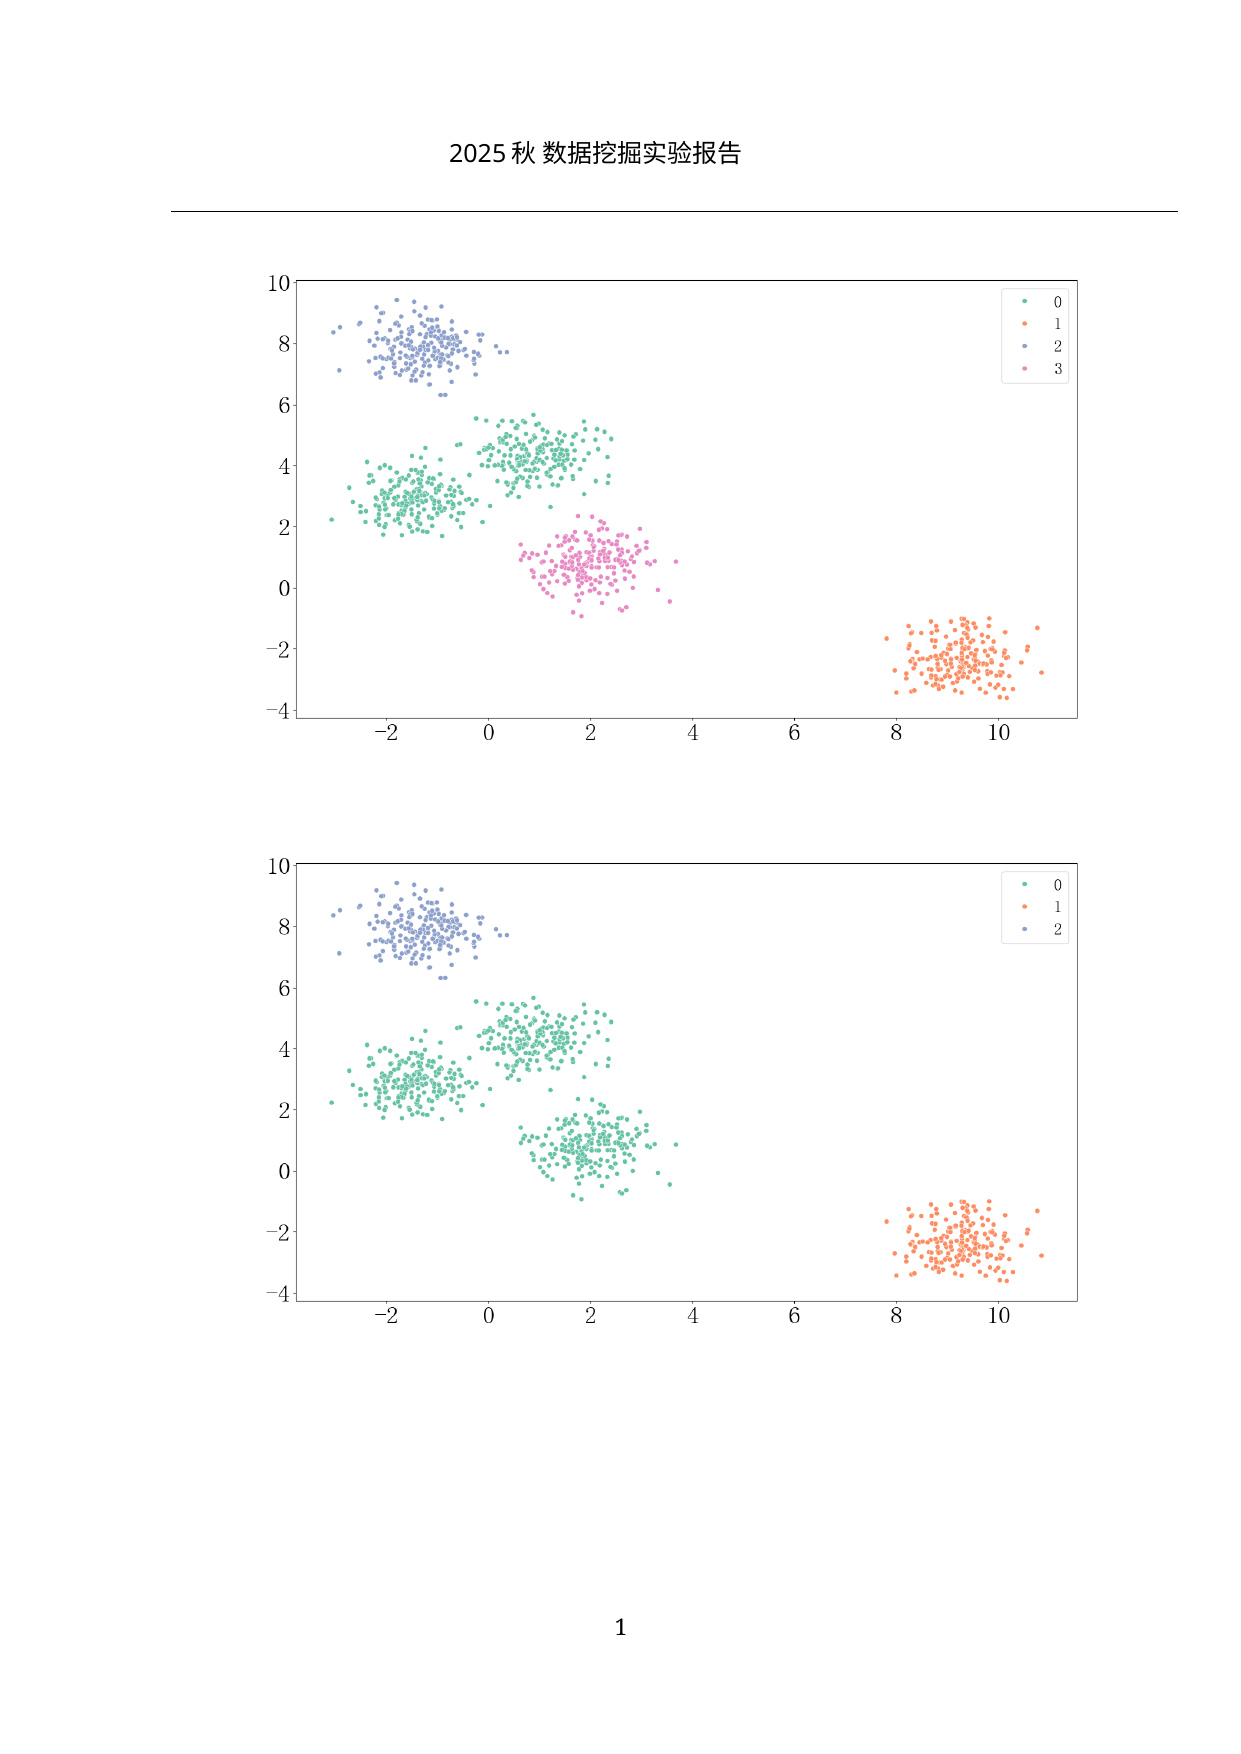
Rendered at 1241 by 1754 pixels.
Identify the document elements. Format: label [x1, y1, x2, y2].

picture [170, 212, 1177, 780]
picture [170, 795, 1177, 1363]
